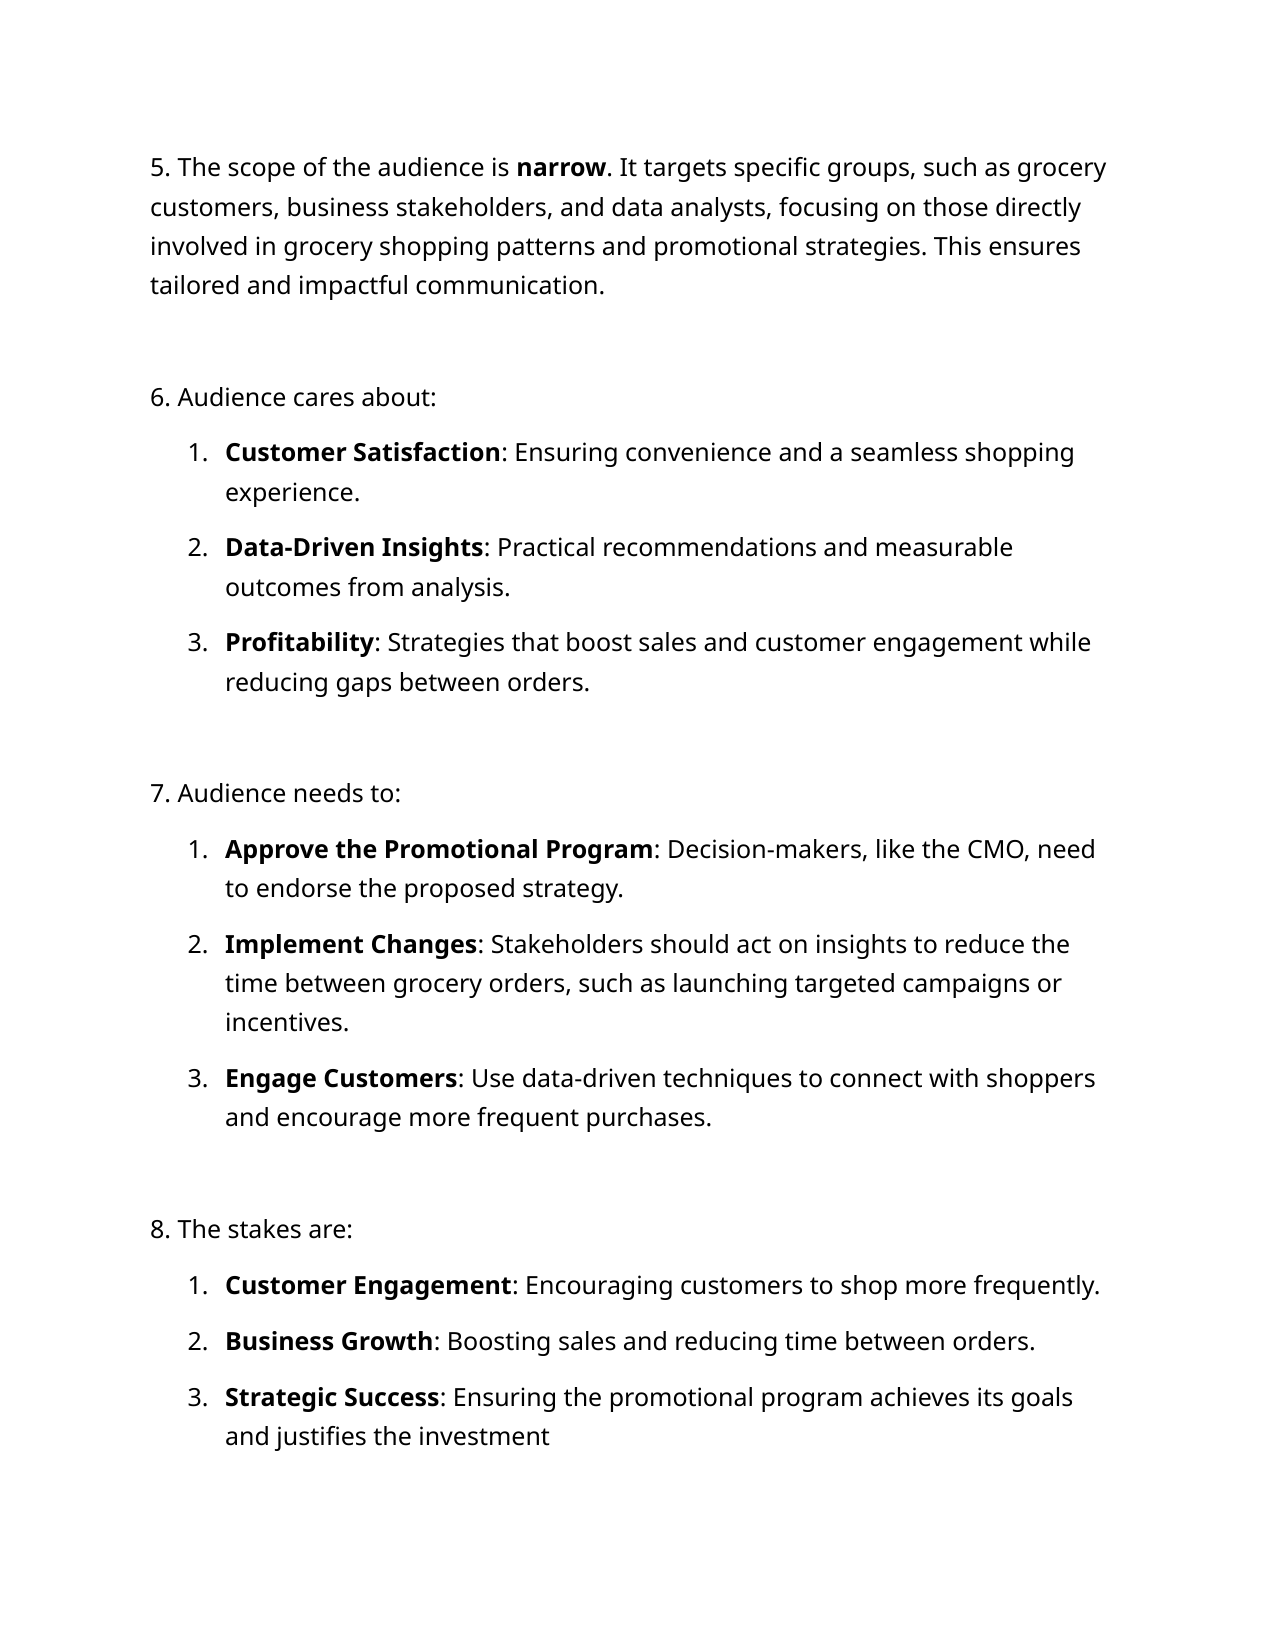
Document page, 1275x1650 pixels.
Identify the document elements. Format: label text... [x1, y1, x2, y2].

text 6. Audience cares about: [150, 379, 1125, 413]
text 8. The stakes are: [150, 1212, 1125, 1246]
text 7. Audience needs to: [150, 776, 1125, 810]
list Strategic Success: Ensuring the promotional program achieves its goals and justifies the investment [187, 1379, 1125, 1452]
list Data-Driven Insights: Practical recommendations and measurable outcomes from analysis. [187, 530, 1125, 603]
list Business Growth: Boosting sales and reducing time between orders. [187, 1323, 1125, 1357]
text 5. The scope of the audience is narrow. It targets specific groups, such as grocery customers, business stakeholders, and data analysts, focusing on those directly involved in grocery shopping patterns and promotional strategies. This ensures tailored and impactful communication. [150, 150, 1125, 302]
list Customer Engagement: Encouraging customers to shop more frequently. [187, 1267, 1125, 1302]
list Customer Satisfaction: Ensuring convenience and a seamless shopping experience. [187, 435, 1125, 508]
list Approve the Promotional Program: Decision-makers, like the CMO, need to endorse the proposed strategy. [187, 832, 1125, 905]
list Profitability: Strategies that boost sales and customer engagement while reducing gaps between orders. [187, 625, 1125, 698]
list Implement Changes: Stakeholders should act on insights to reduce the time between grocery orders, such as launching targeted campaigns or incentives. [187, 927, 1125, 1039]
list Engage Customers: Use data-driven techniques to connect with shoppers and encourage more frequent purchases. [187, 1061, 1125, 1134]
